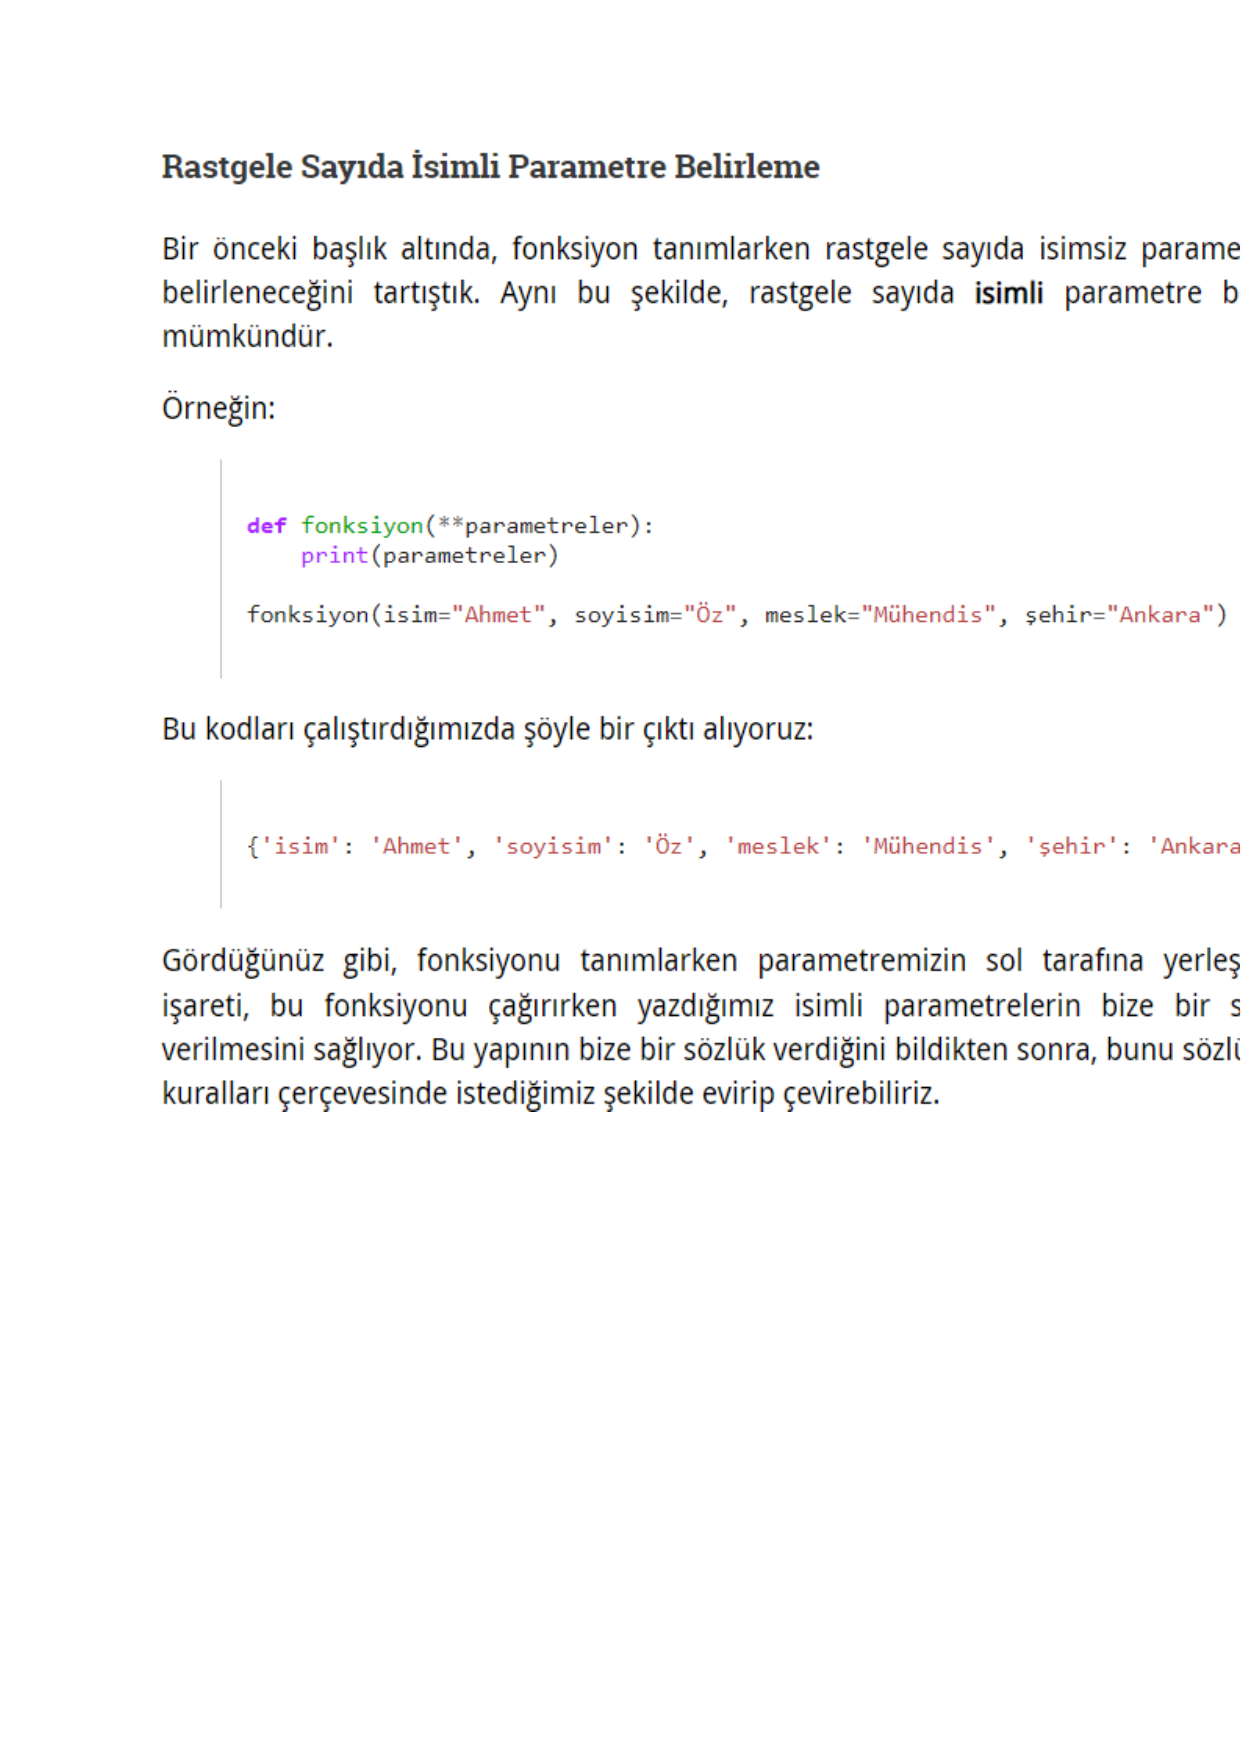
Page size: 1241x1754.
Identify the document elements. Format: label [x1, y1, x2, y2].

picture [147, 147, 1241, 1112]
